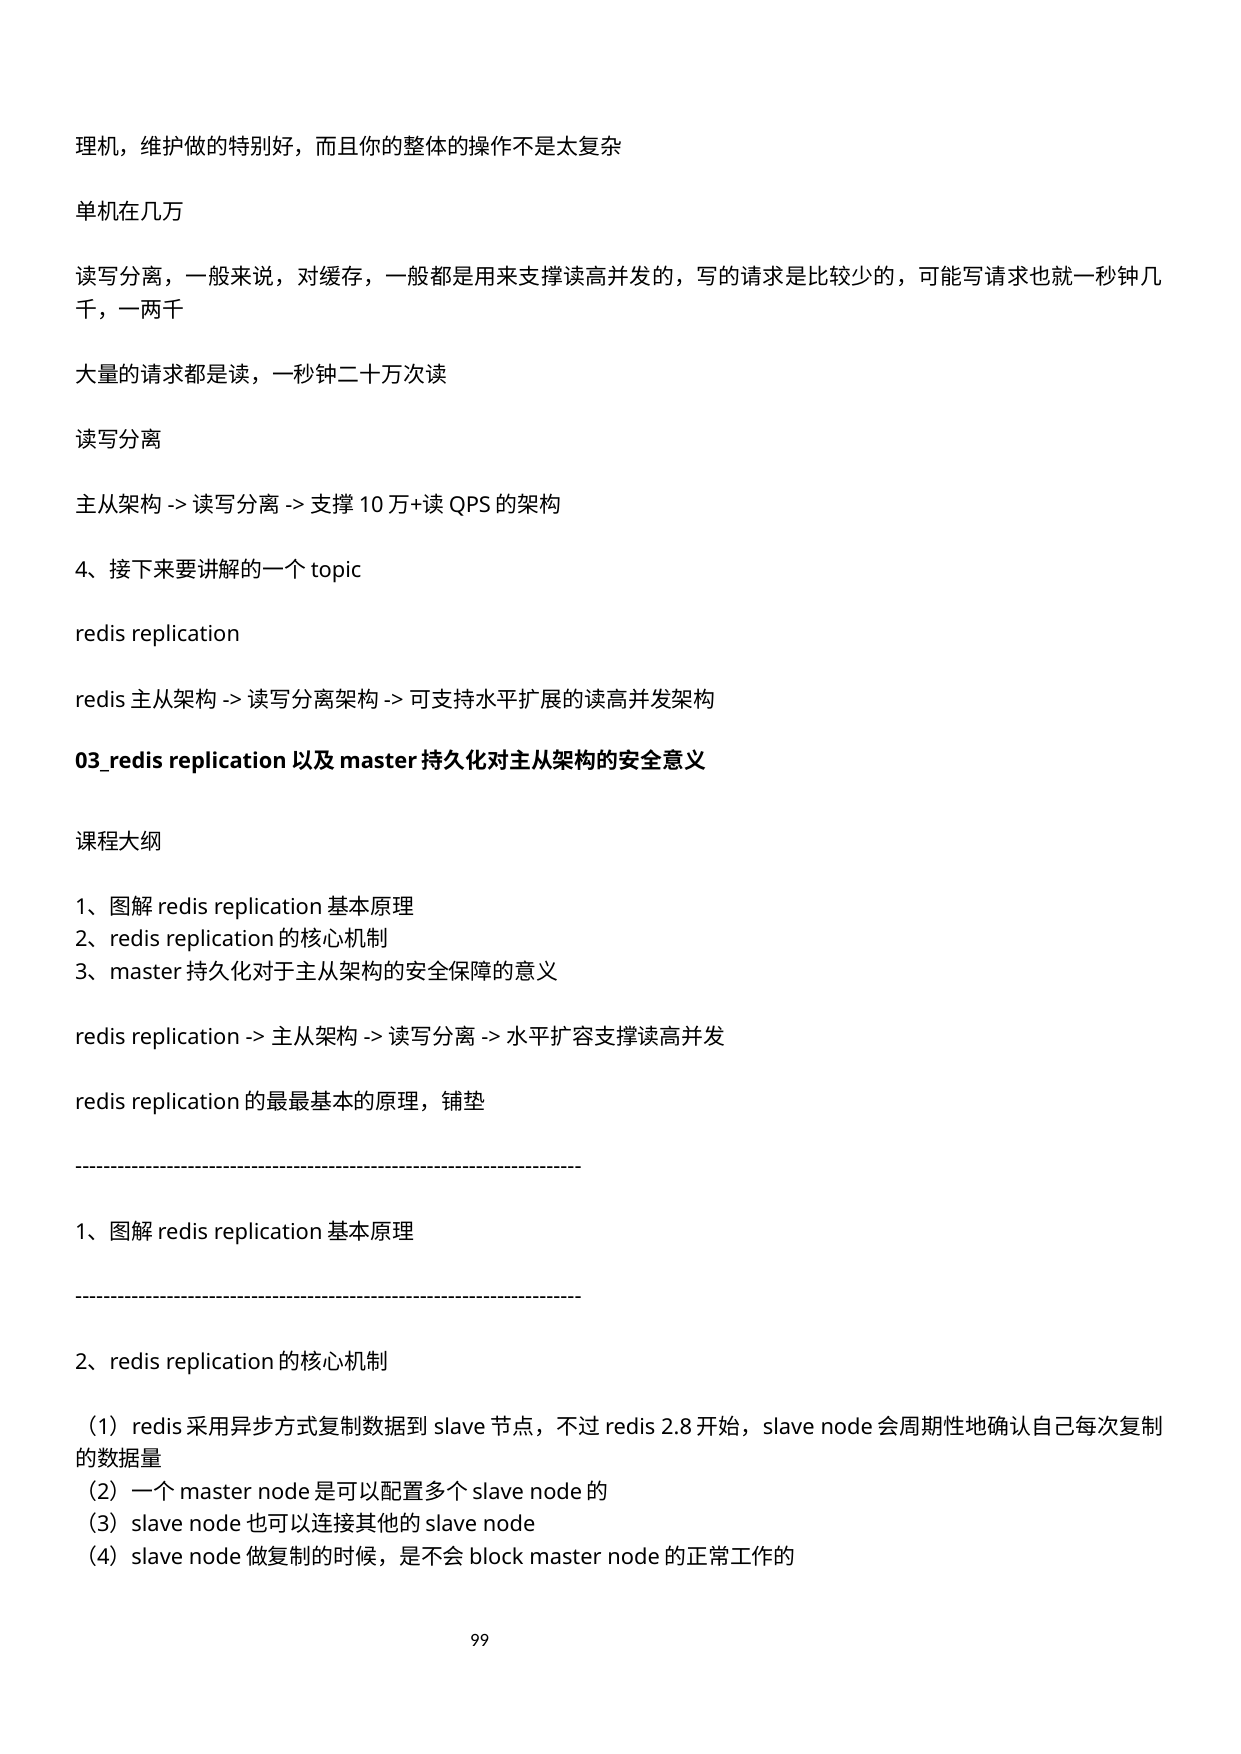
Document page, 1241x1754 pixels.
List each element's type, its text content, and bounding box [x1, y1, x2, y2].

subtitle 03_redis replication以及master持久化对主从架构的安全意义 [75, 743, 1165, 776]
text 单机在几万 [75, 194, 1165, 226]
text redis主从架构 -> 读写分离架构 -> 可支持水平扩展的读高并发架构 [75, 681, 1165, 714]
text 4、接下来要讲解的一个topic [75, 551, 1165, 584]
text 读写分离 [75, 421, 1165, 454]
text （3）slave node也可以连接其他的slave node [75, 1506, 1165, 1538]
text redis replication的最最基本的原理，铺垫 [75, 1083, 1165, 1116]
text 课程大纲 [75, 823, 1165, 856]
text 大量的请求都是读，一秒钟二十万次读 [75, 356, 1165, 389]
text （2）一个master node是可以配置多个slave node的 [75, 1473, 1165, 1506]
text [75, 129, 1165, 161]
text 2、redis replication的核心机制 [75, 1343, 1165, 1376]
text （4）slave node做复制的时候，是不会block master node的正常工作的 [75, 1538, 1165, 1571]
text redis replication -> 主从架构 -> 读写分离 -> 水平扩容支撑读高并发 [75, 1018, 1165, 1051]
text 读写分离，一般来说，对缓存，一般都是用来支撑读高并发的，写的请求是比较少的，可能写请求也就一秒钟几千，一两千 [75, 259, 1165, 324]
text 主从架构 -> 读写分离 -> 支撑10万+读QPS的架构 [75, 486, 1165, 519]
text 2、redis replication的核心机制 [75, 921, 1165, 953]
text 1、图解redis replication基本原理 [75, 888, 1165, 921]
text redis replication [75, 616, 1165, 649]
text 1、图解redis replication基本原理 [75, 1213, 1165, 1246]
text （1）redis采用异步方式复制数据到slave节点，不过redis 2.8开始，slave node会周期性地确认自己每次复制的数据量 [75, 1408, 1165, 1473]
text 3、master持久化对于主从架构的安全保障的意义 [75, 953, 1165, 986]
text ------------------------------------------------------------------------ [75, 1278, 1165, 1311]
text ------------------------------------------------------------------------ [75, 1148, 1165, 1181]
